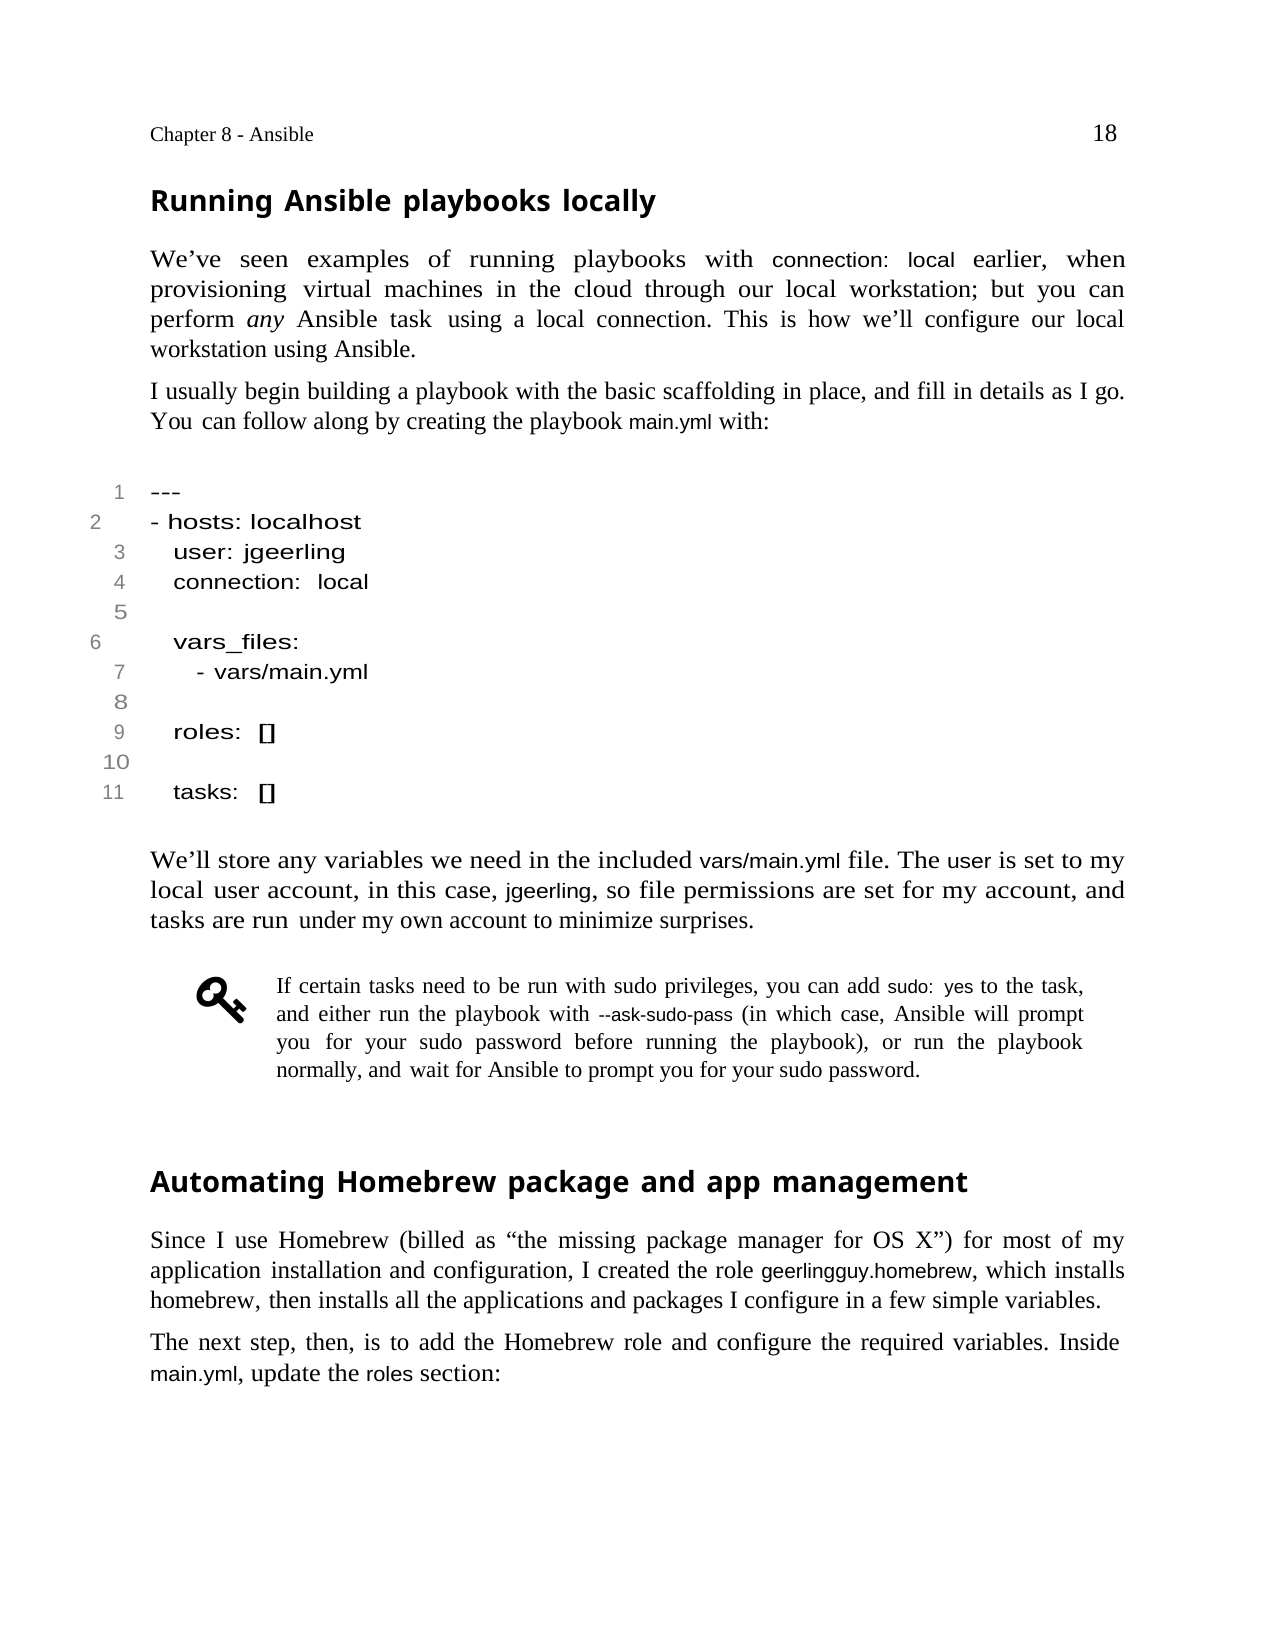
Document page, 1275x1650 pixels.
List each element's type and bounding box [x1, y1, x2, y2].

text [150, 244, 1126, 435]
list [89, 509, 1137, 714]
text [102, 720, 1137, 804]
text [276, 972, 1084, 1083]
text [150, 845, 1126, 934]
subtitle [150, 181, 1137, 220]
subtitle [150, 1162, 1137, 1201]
picture [191, 970, 252, 1030]
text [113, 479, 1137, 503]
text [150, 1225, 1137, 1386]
